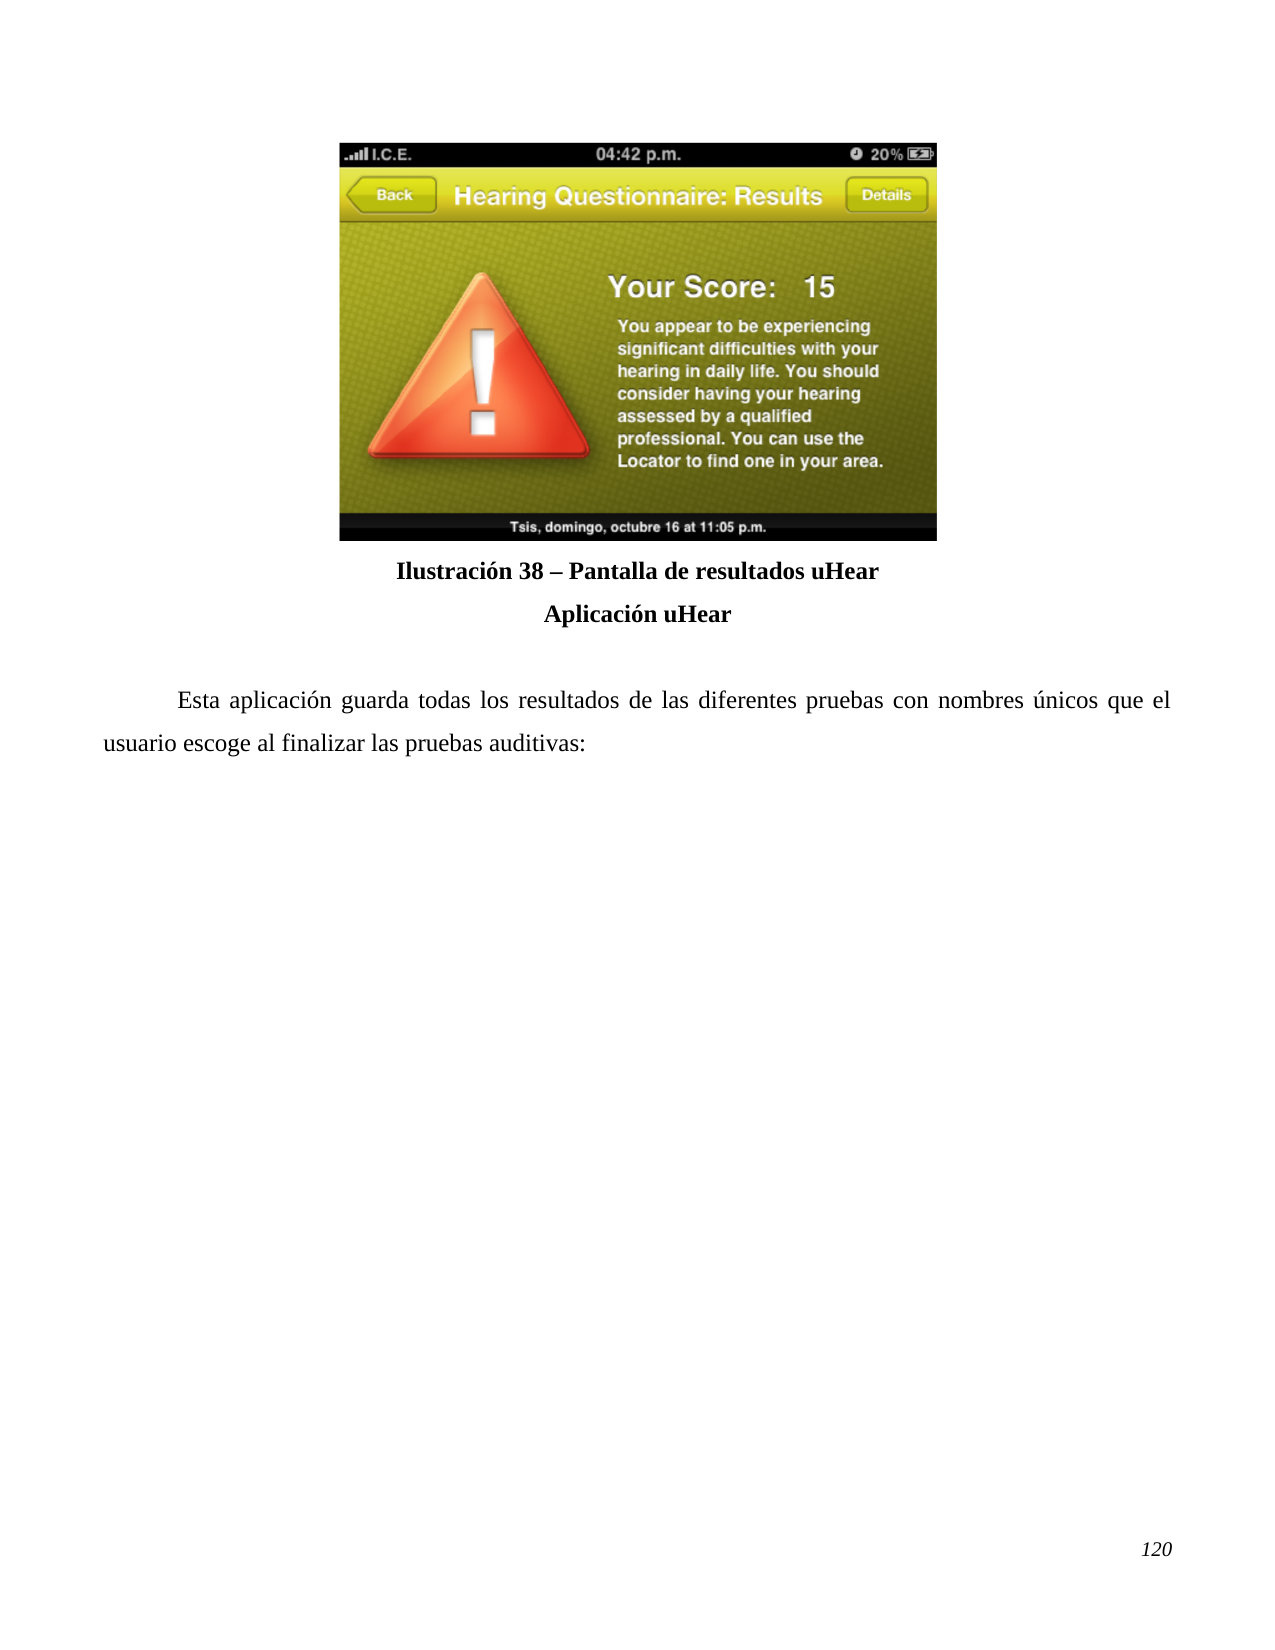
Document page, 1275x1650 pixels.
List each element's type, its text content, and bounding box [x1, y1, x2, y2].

picture [340, 143, 936, 541]
text Esta aplicación guarda todas los resultados de las diferentes pruebas con nombres únicos que el usuario escoge al finalizar las pruebas auditivas: [103, 685, 1172, 757]
text Ilustración 38 – Pantalla de resultados uHear [103, 556, 1172, 584]
text Aplicación uHear [103, 599, 1172, 628]
